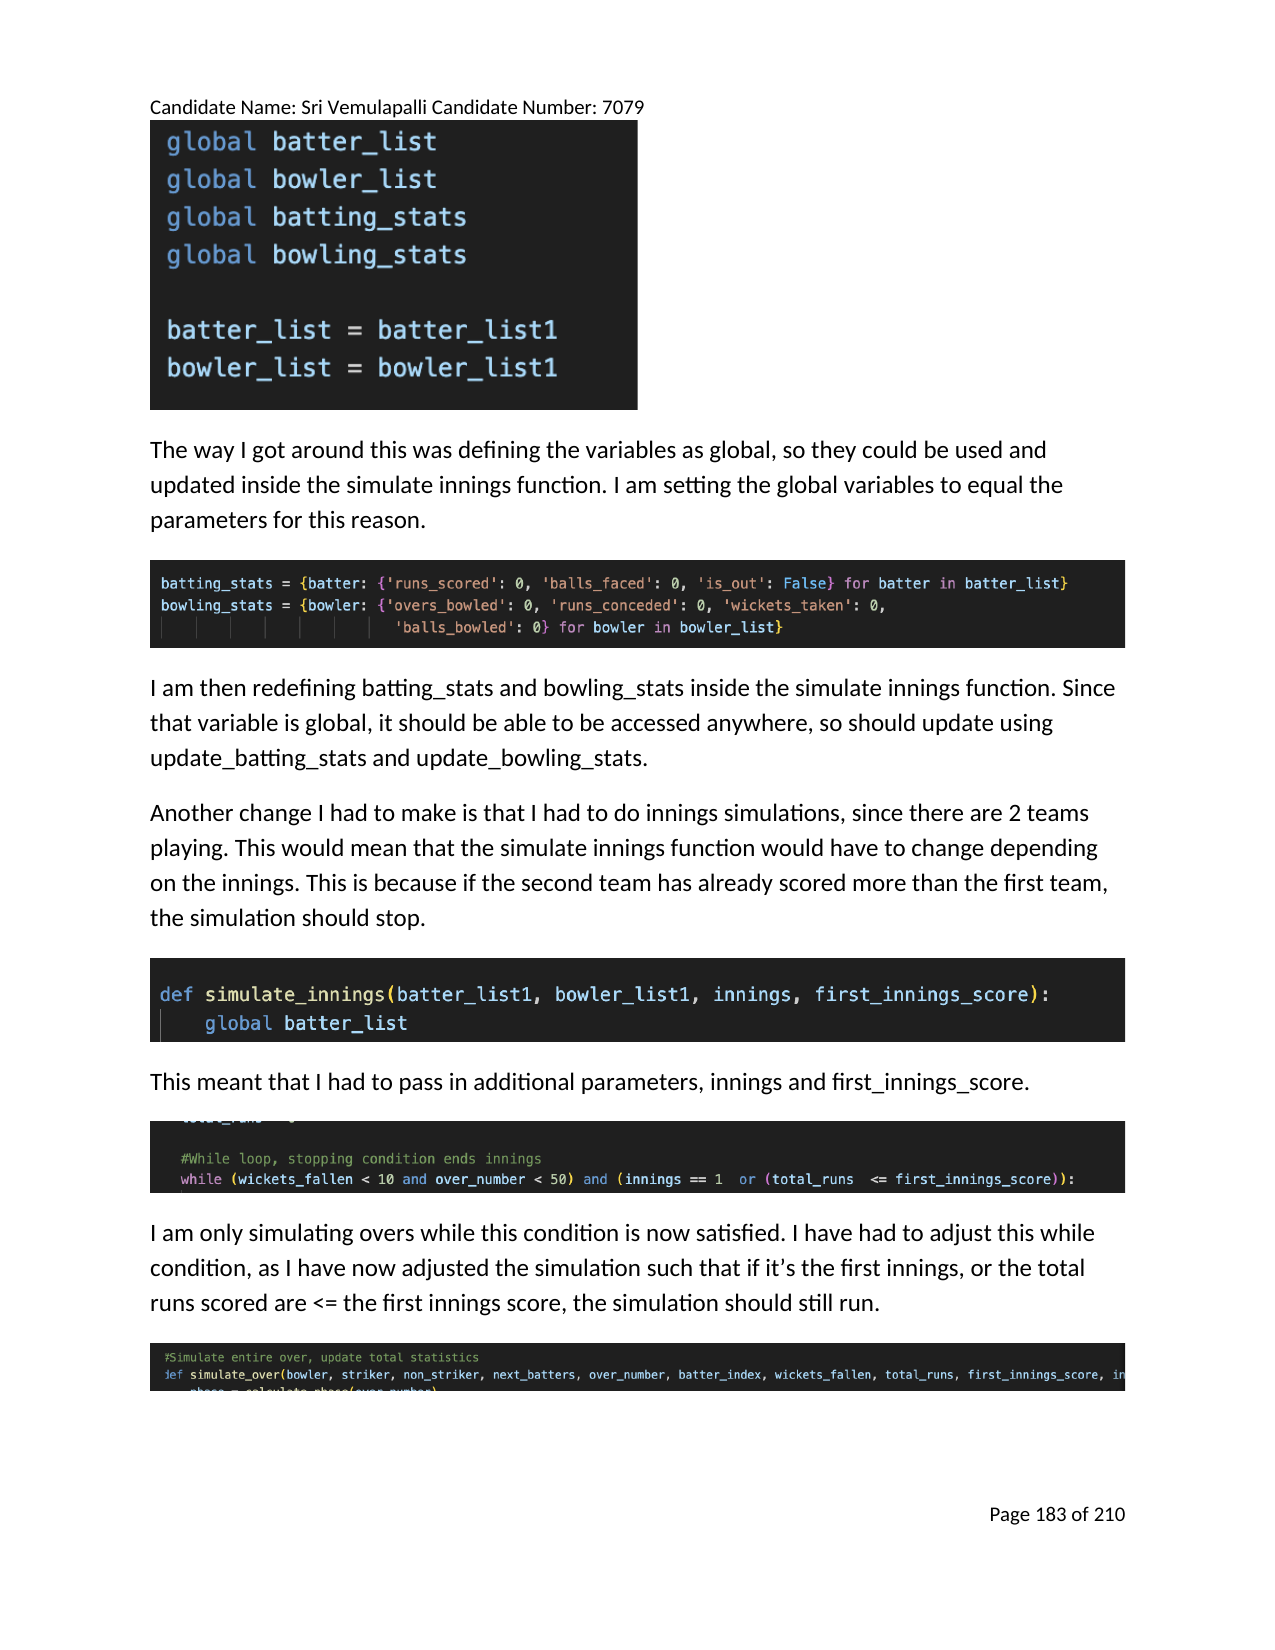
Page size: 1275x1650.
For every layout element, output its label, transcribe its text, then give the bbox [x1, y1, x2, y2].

picture [150, 958, 1125, 1042]
text Another change I had to make is that I had to do innings simulations, since there are 2 teams playing. This would mean that the simulate innings function would have to change depending on the innings. This is because if the second team has already scored more than the first team, the simulation should stop. [150, 798, 1125, 933]
picture [150, 560, 1125, 648]
text This meant that I had to pass in additional parameters, innings and first_innings_score. [150, 1066, 1125, 1096]
text I am then redefining batting_stats and bowling_stats inside the simulate innings function. Since that variable is global, it should be able to be accessed anywhere, so should update using update_batting_stats and update_bowling_stats. [150, 672, 1125, 772]
text I am only simulating overs while this condition is now satisfied. I have had to adjust this while condition, as I have now adjusted the simulation such that if it’s the first innings, or the total runs scored are <= the first innings score, the simulation should still run. [150, 1218, 1125, 1318]
picture [150, 120, 638, 410]
picture [150, 1343, 1125, 1391]
picture [150, 1121, 1125, 1193]
text The way I got around this was defining the variables as global, so they could be used and updated inside the simulate innings function. I am setting the global variables to equal the parameters for this reason. [150, 434, 1125, 535]
